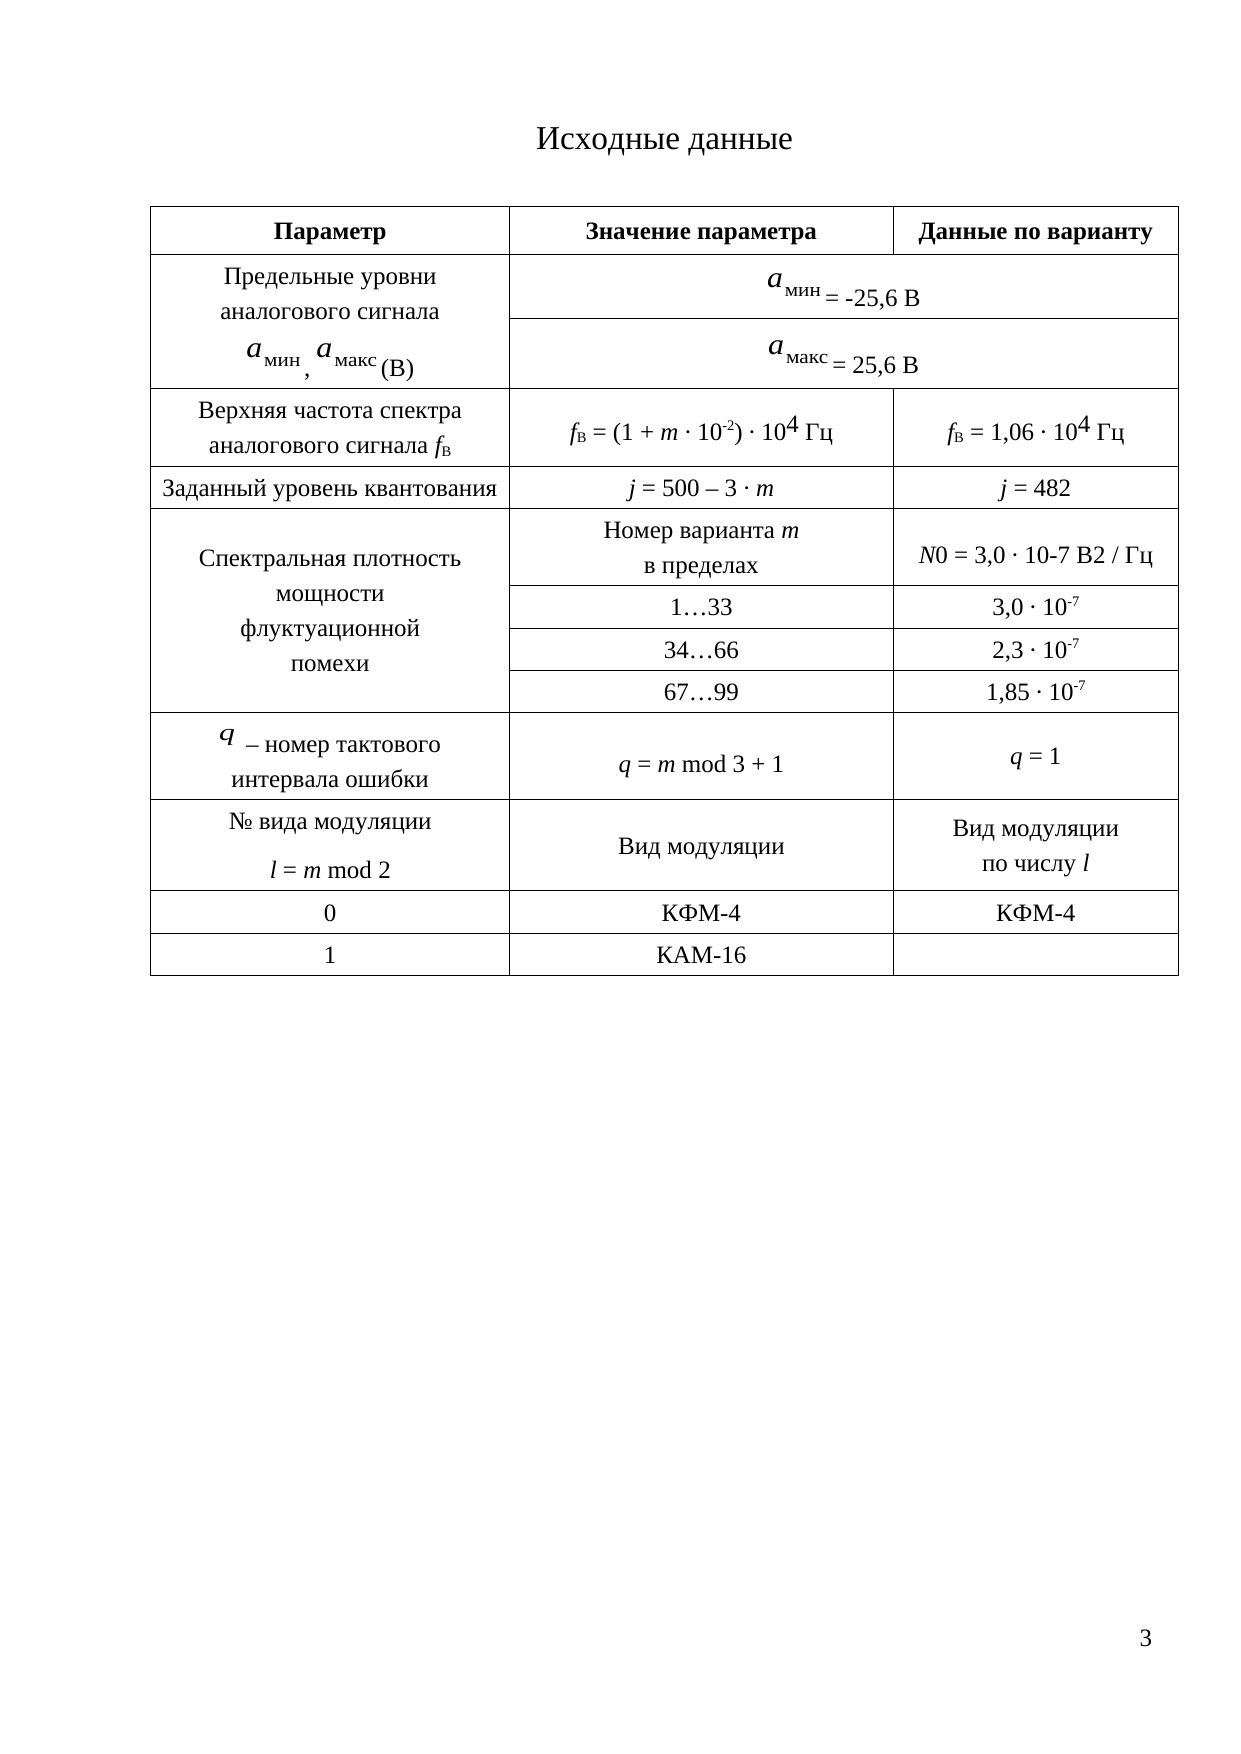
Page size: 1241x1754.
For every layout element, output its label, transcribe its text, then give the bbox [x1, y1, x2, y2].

table_cell j = 500 – 3 ∙ m [510, 467, 893, 508]
table_cell N0 = 3,0 ∙ 10-7 В2 / Гц [894, 509, 1178, 585]
table_cell 1,85 ∙ 10-7 [894, 671, 1178, 712]
table_header Данные по варианту [894, 207, 1178, 254]
table_cell j = 482 [894, 467, 1178, 508]
table_cell 2,3 ∙ 10-7 [894, 629, 1178, 670]
table_cell = 25,6 В [510, 319, 1178, 388]
table_cell № вида модуляции l = m mod 2 [151, 800, 509, 890]
table_cell – номер тактового интервала ошибки [151, 713, 509, 799]
table_cell 1…33 [510, 586, 893, 627]
table_cell [894, 934, 1178, 975]
table_cell 0 [151, 891, 509, 933]
table_cell 67…99 [510, 671, 893, 712]
table_cell Предельные уровни аналогового сигнала , (В) [151, 255, 509, 388]
table_cell Номер варианта m в пределах [510, 509, 893, 585]
table_cell = -25,6 В [510, 255, 1178, 318]
table_cell Верхняя частота спектра аналогового сигнала fВ [151, 389, 509, 466]
table_header Параметр [151, 207, 509, 254]
table_cell 34…66 [510, 629, 893, 670]
table_header Значение параметра [510, 207, 893, 254]
table_cell Вид модуляции по числу l [894, 800, 1178, 890]
table_cell Вид модуляции [510, 800, 893, 890]
table_cell fВ = (1 + m ∙ 10-2) ∙ 104 Гц [510, 389, 893, 466]
table_cell q = 1 [894, 713, 1178, 799]
table_cell Спектральная плотность мощности флуктуационной помехи [151, 509, 509, 712]
table_cell КФМ-4 [510, 891, 893, 933]
text Исходные данные [177, 118, 1152, 156]
table_cell fВ = 1,06 ∙ 104 Гц [894, 389, 1178, 466]
table_cell КАМ-16 [510, 934, 893, 975]
table_cell 1 [151, 934, 509, 975]
table_cell КФМ-4 [894, 891, 1178, 933]
table_cell Заданный уровень квантования [151, 467, 509, 508]
table_cell 3,0 ∙ 10-7 [894, 586, 1178, 627]
table_cell q = m mod 3 + 1 [510, 713, 893, 799]
